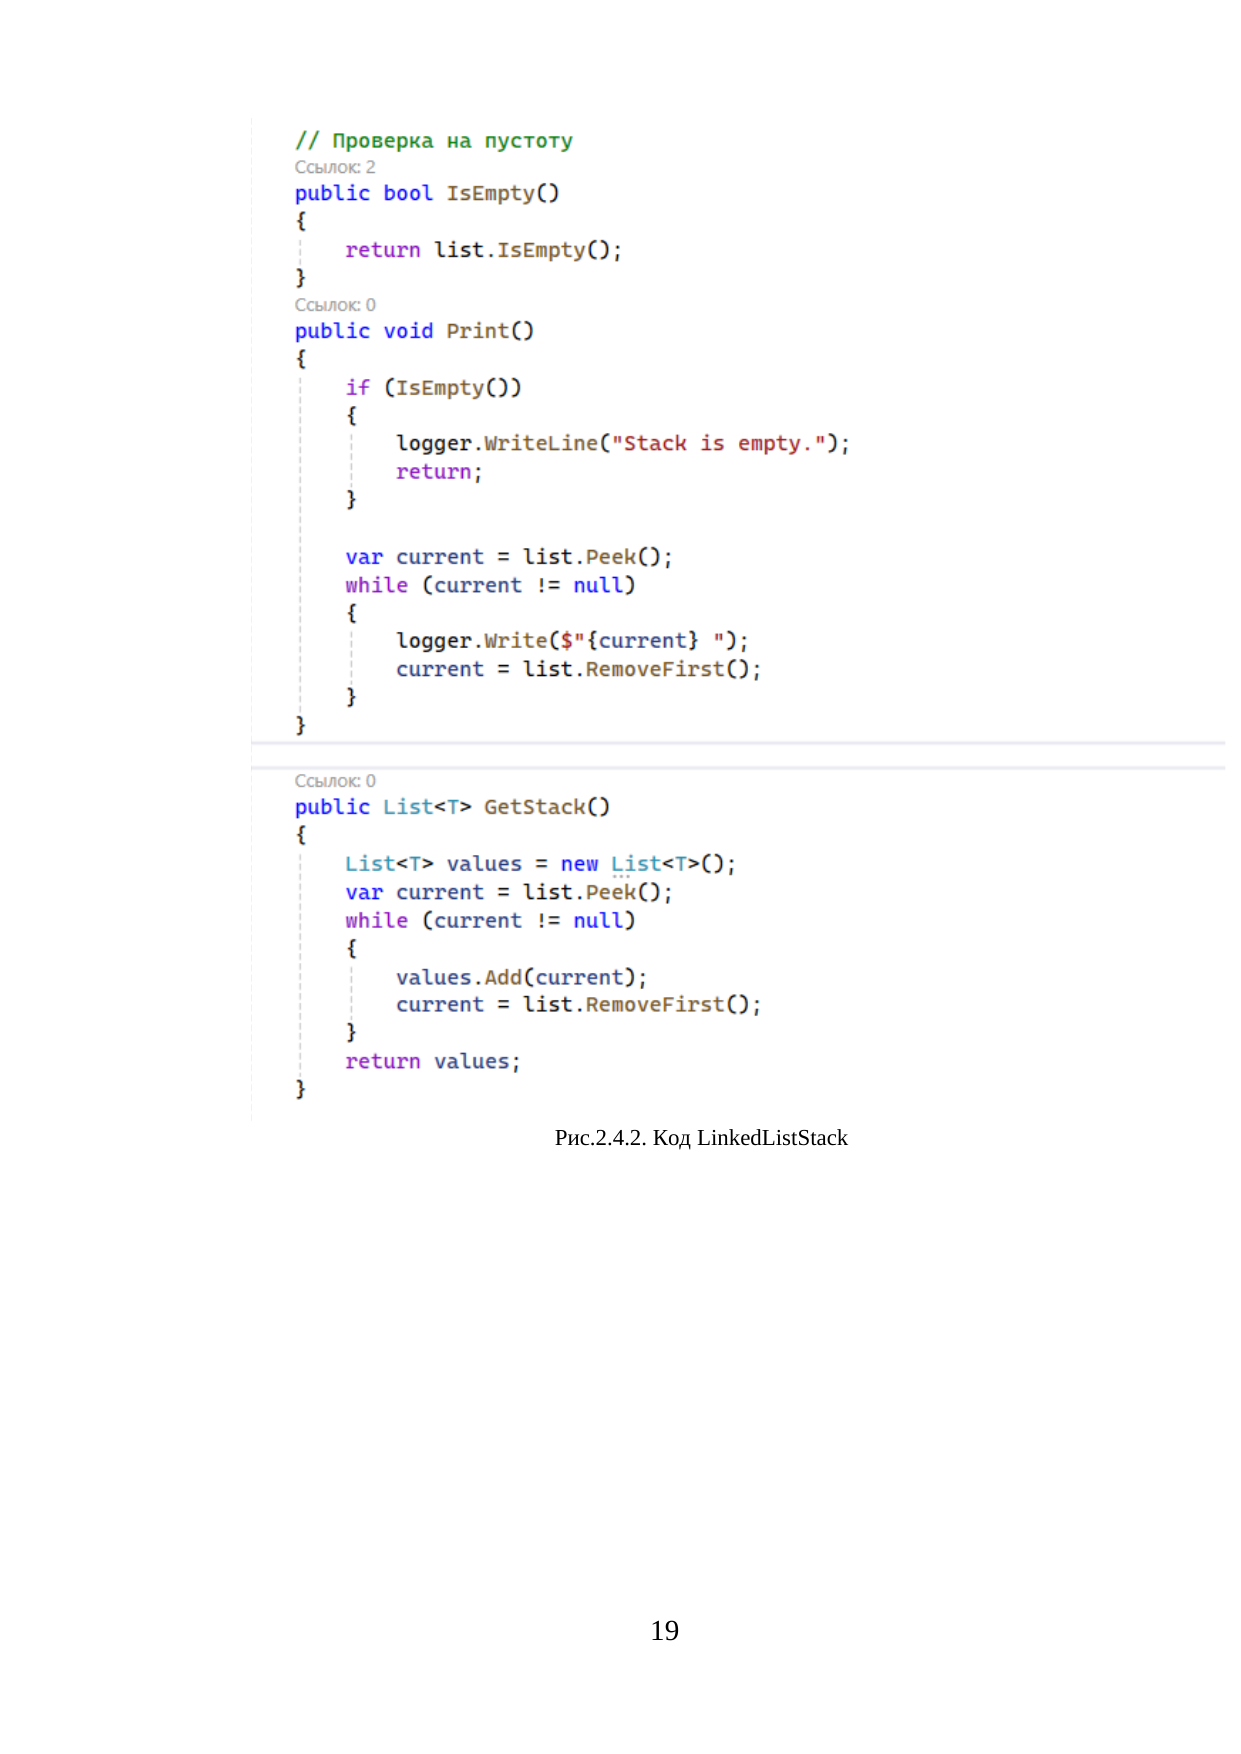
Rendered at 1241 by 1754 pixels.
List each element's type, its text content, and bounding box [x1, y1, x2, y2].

text Рис.2.4.2. Код LinkedListStack [177, 1124, 1152, 1150]
picture [251, 118, 1226, 1124]
